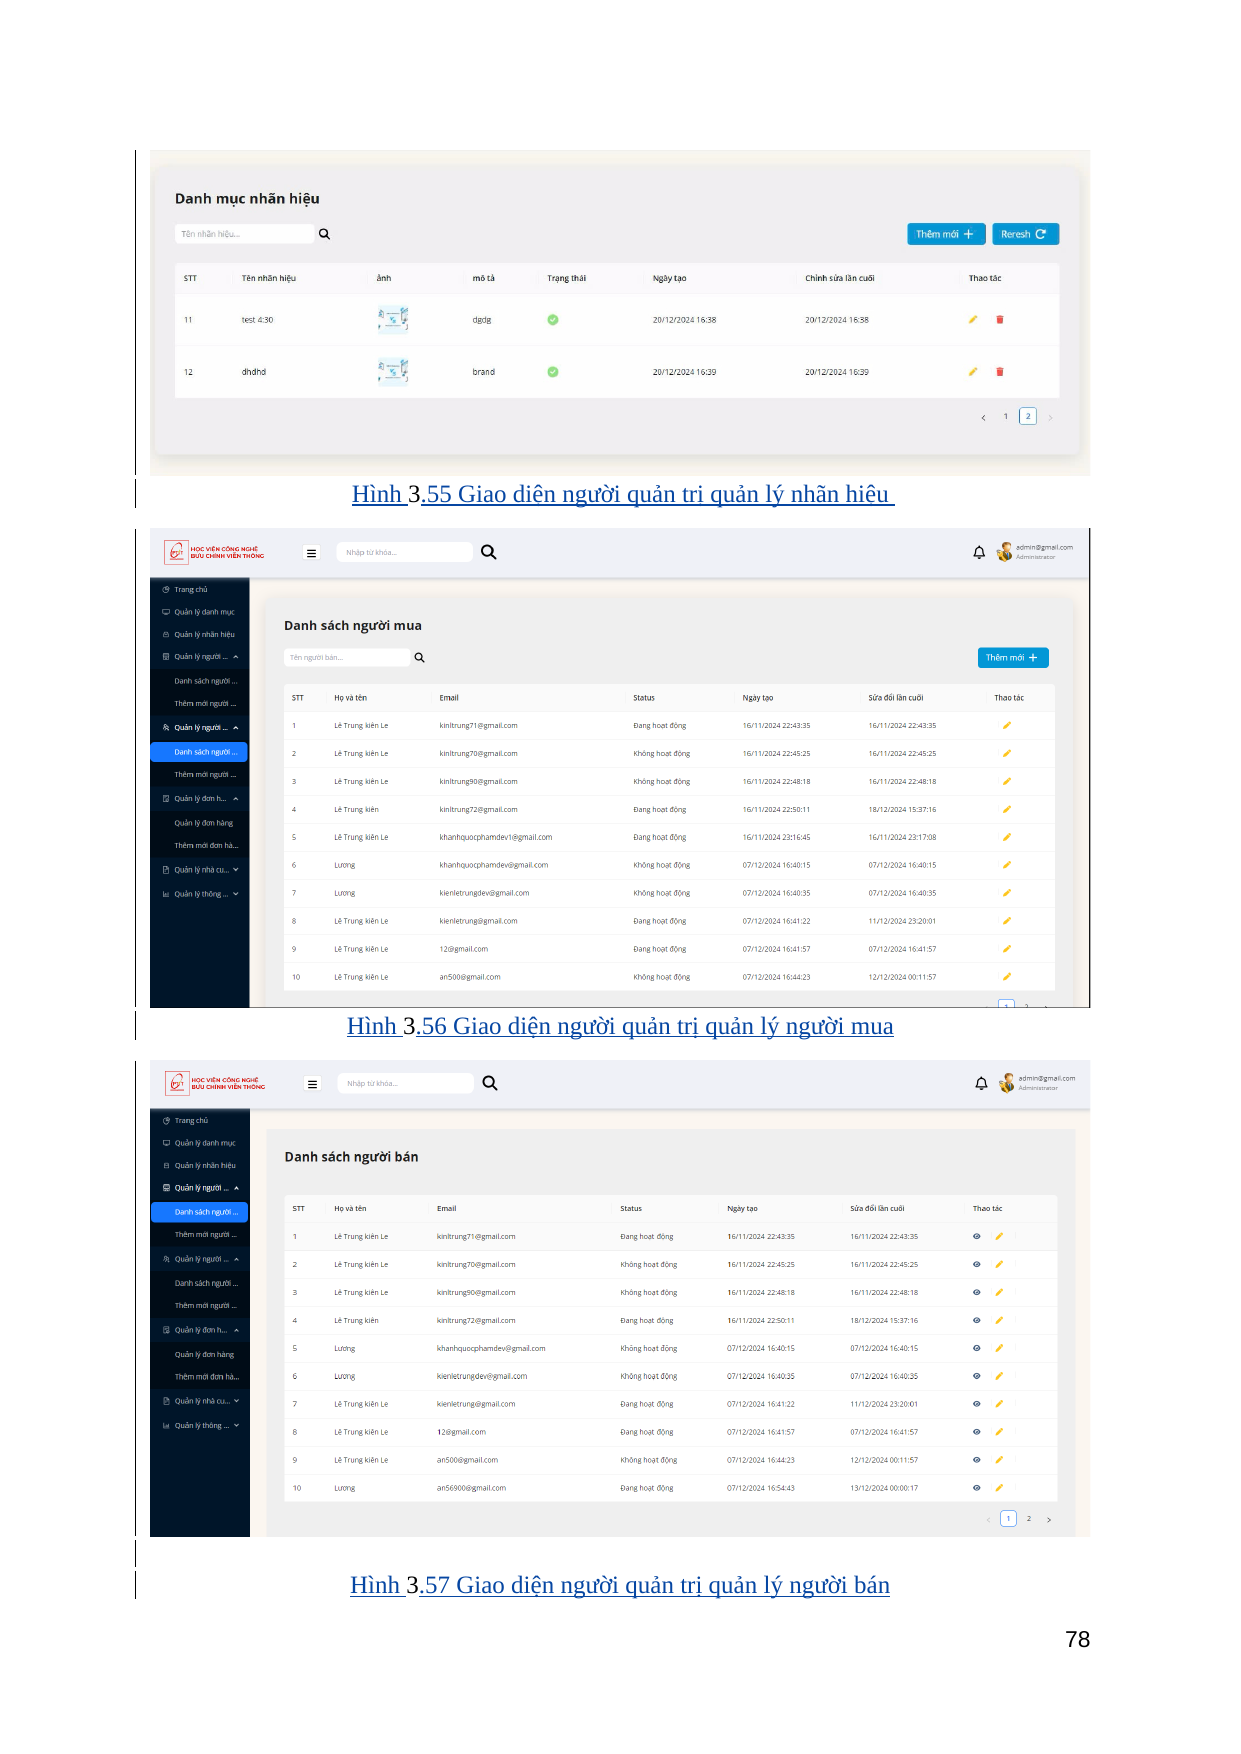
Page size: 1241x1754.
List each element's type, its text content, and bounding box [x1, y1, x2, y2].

picture [150, 150, 1091, 476]
text 3 [150, 1011, 1090, 1040]
picture [150, 528, 1091, 1008]
picture [150, 1060, 1091, 1537]
text 3 [150, 479, 1090, 508]
text 3 [150, 1571, 1090, 1599]
